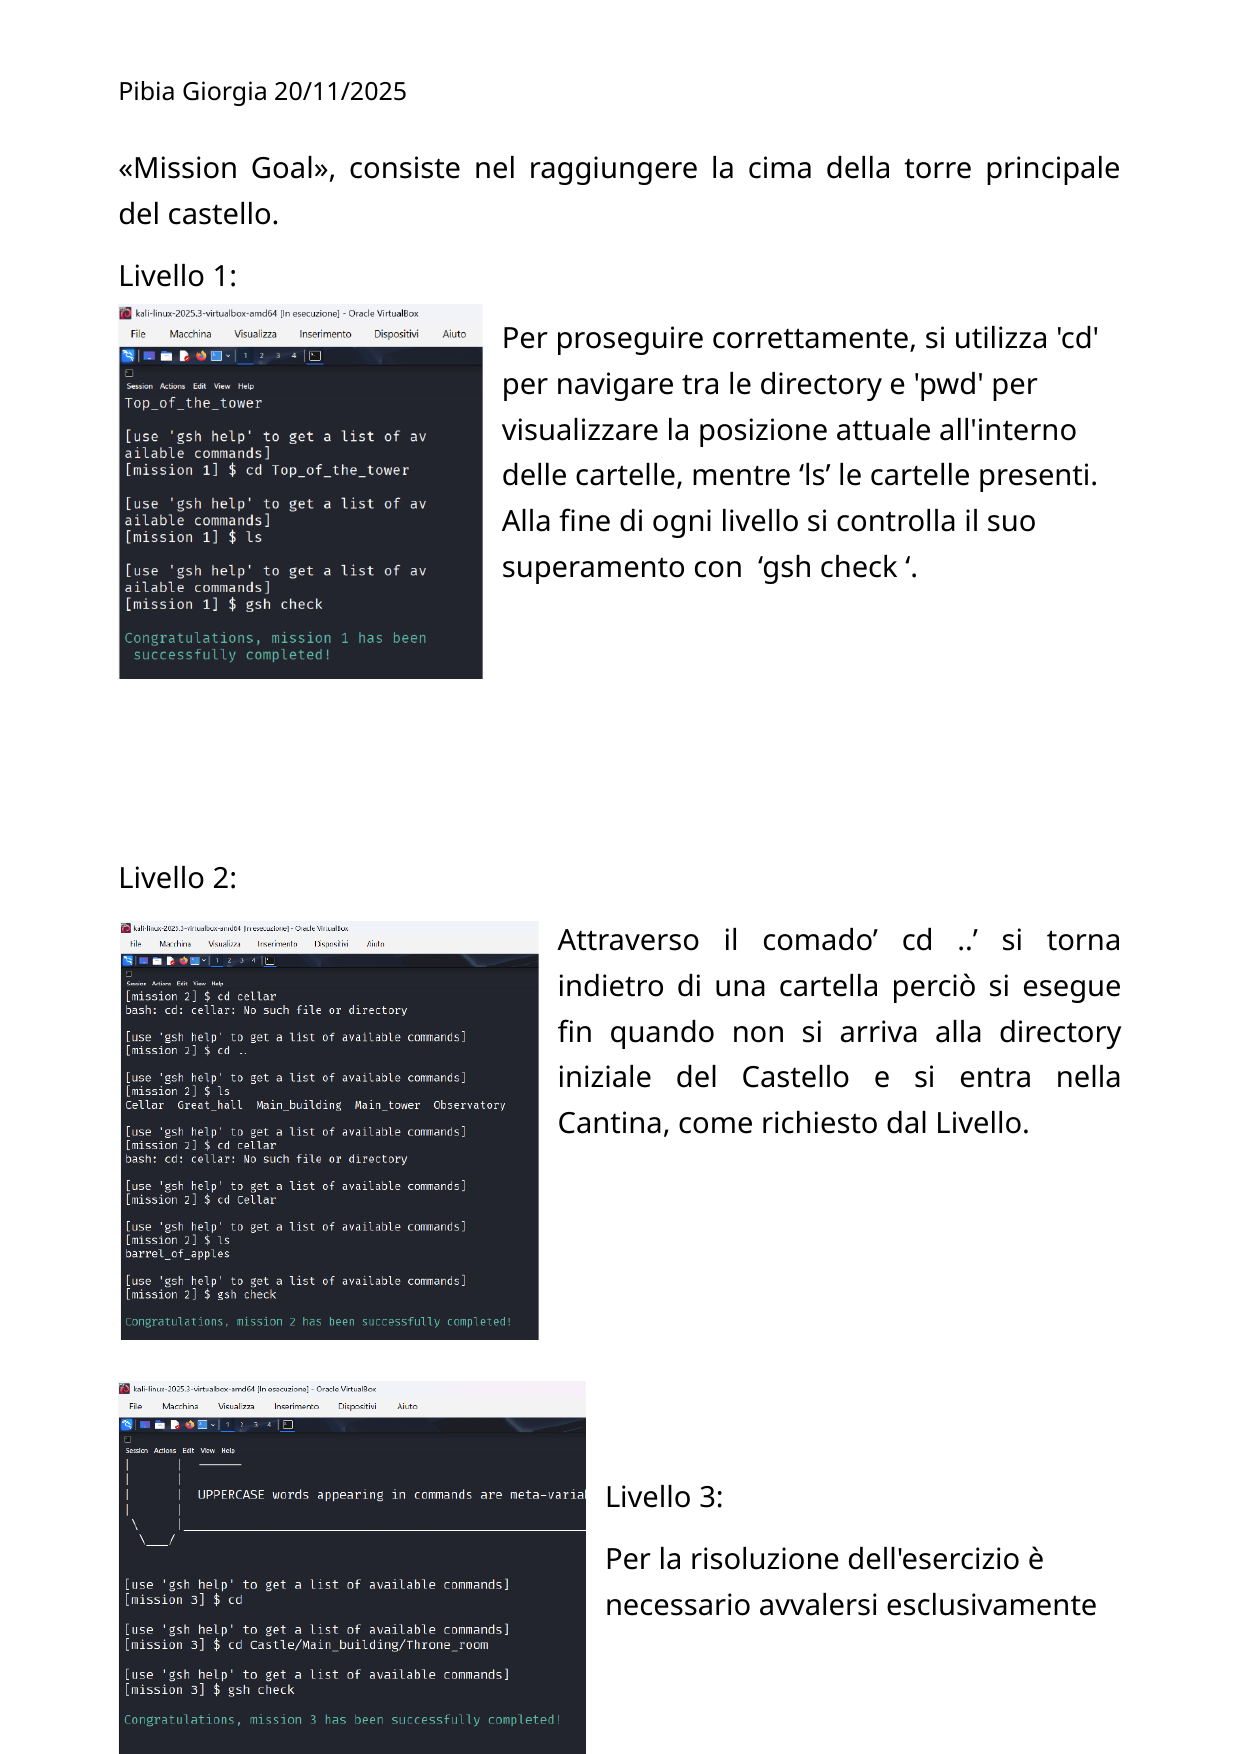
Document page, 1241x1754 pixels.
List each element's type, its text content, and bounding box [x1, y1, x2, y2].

text Livello 3: [586, 1476, 1122, 1516]
text Attraverso il comado’ cd ..’ si torna indietro di una cartella perciò si esegue fin quando non si arriva alla directory iniziale del Castello e si entra nella Cantina, come richiesto dal Livello. [118, 920, 1122, 1142]
text Livello 2: [118, 857, 1122, 897]
picture [118, 304, 483, 679]
picture [120, 921, 539, 1340]
text Per proseguire correttamente, si utilizza 'cd' per navigare tra le directory e 'pwd' per visualizzare la posizione attuale all'interno delle cartelle, mentre ‘ls’ le cartelle presenti. Alla fine di ogni livello si controlla il suo superamento con ‘gsh check ‘. [483, 318, 1122, 586]
picture [118, 1381, 586, 1754]
text Livello 1: [118, 256, 1122, 295]
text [118, 148, 1122, 233]
